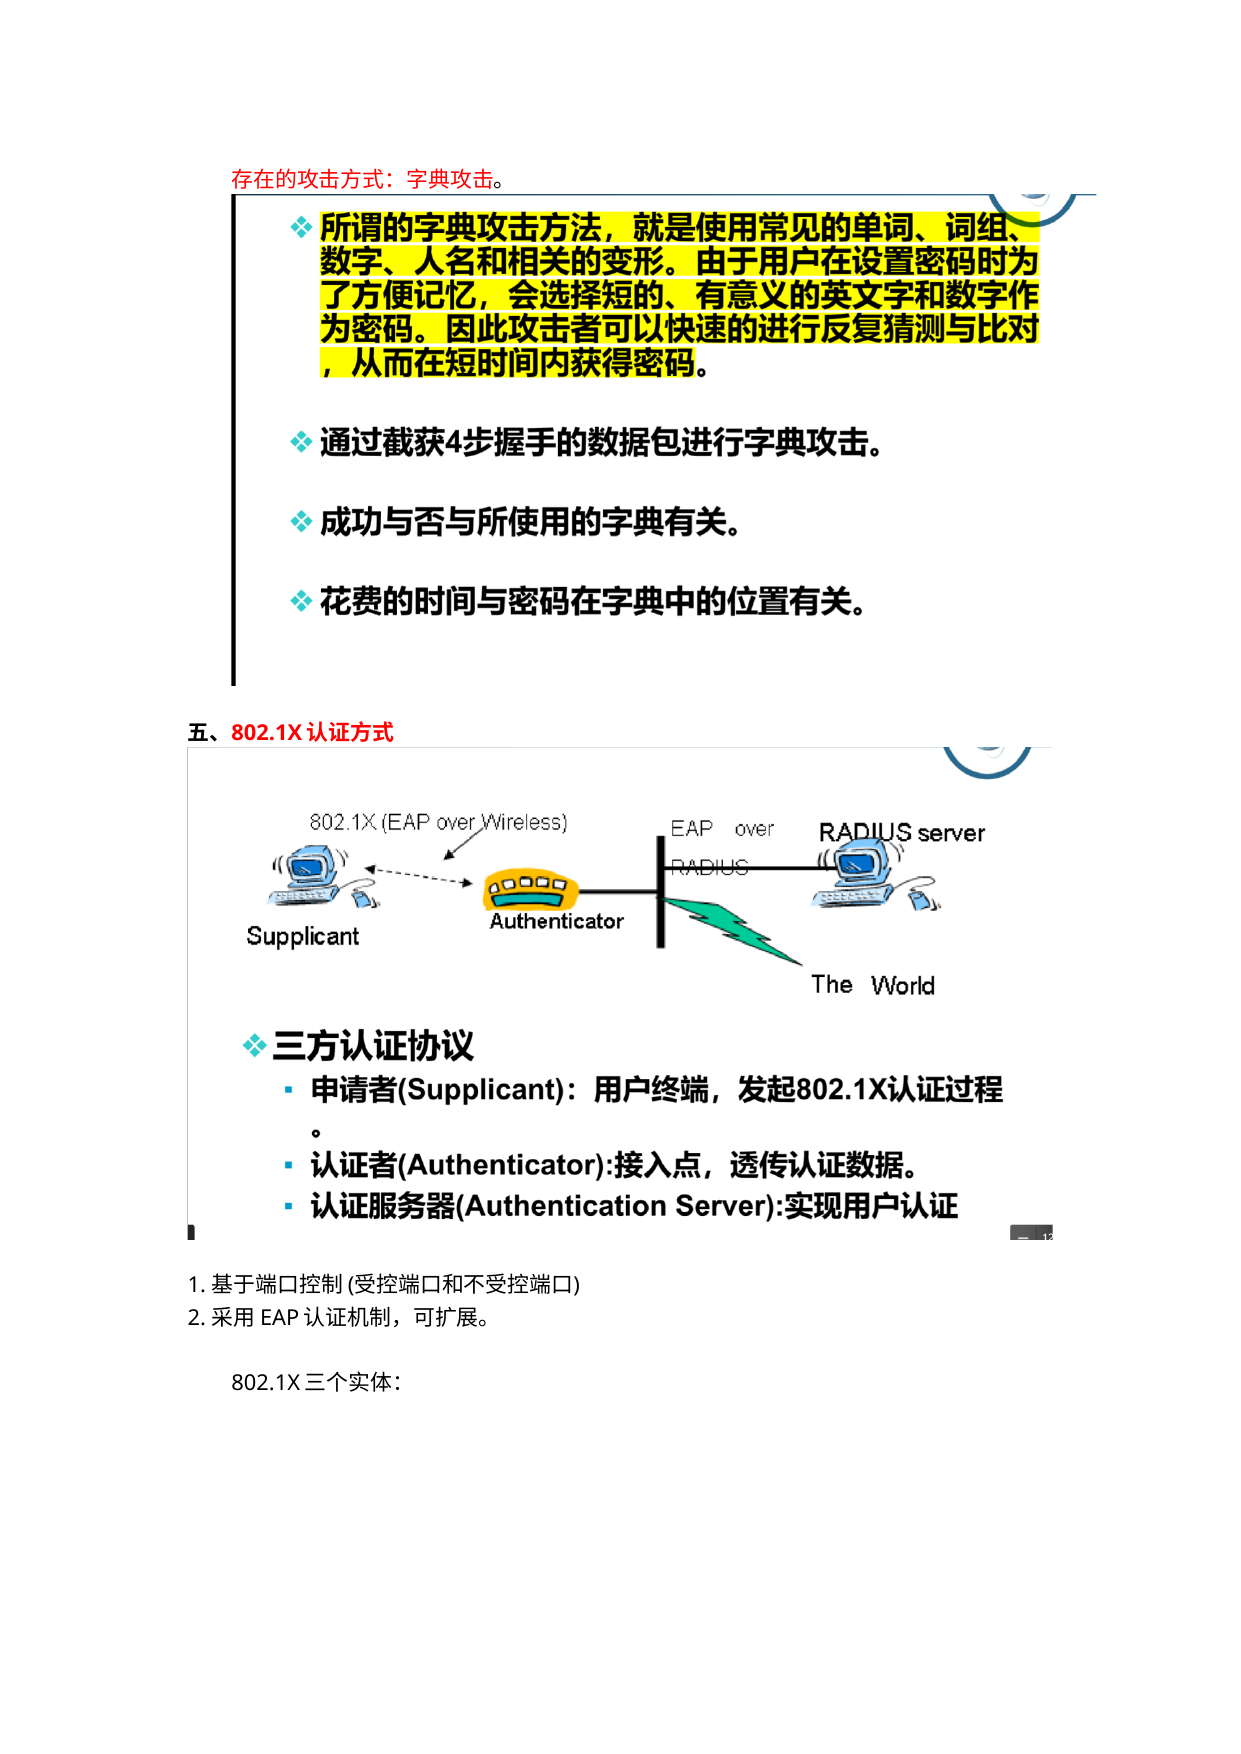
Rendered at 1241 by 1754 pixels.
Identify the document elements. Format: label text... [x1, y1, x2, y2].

text 五、802.1X认证方式 [187, 714, 1053, 747]
text 存在的攻击方式：字典攻击。 [187, 162, 1053, 194]
text 2. 采用EAP认证机制，可扩展。 [187, 1299, 1053, 1332]
picture [187, 747, 1053, 1240]
text 802.1X三个实体： [187, 1364, 1053, 1397]
picture [231, 194, 1097, 686]
text 1. 基于端口控制 (受控端口和不受控端口) [187, 1267, 1053, 1299]
